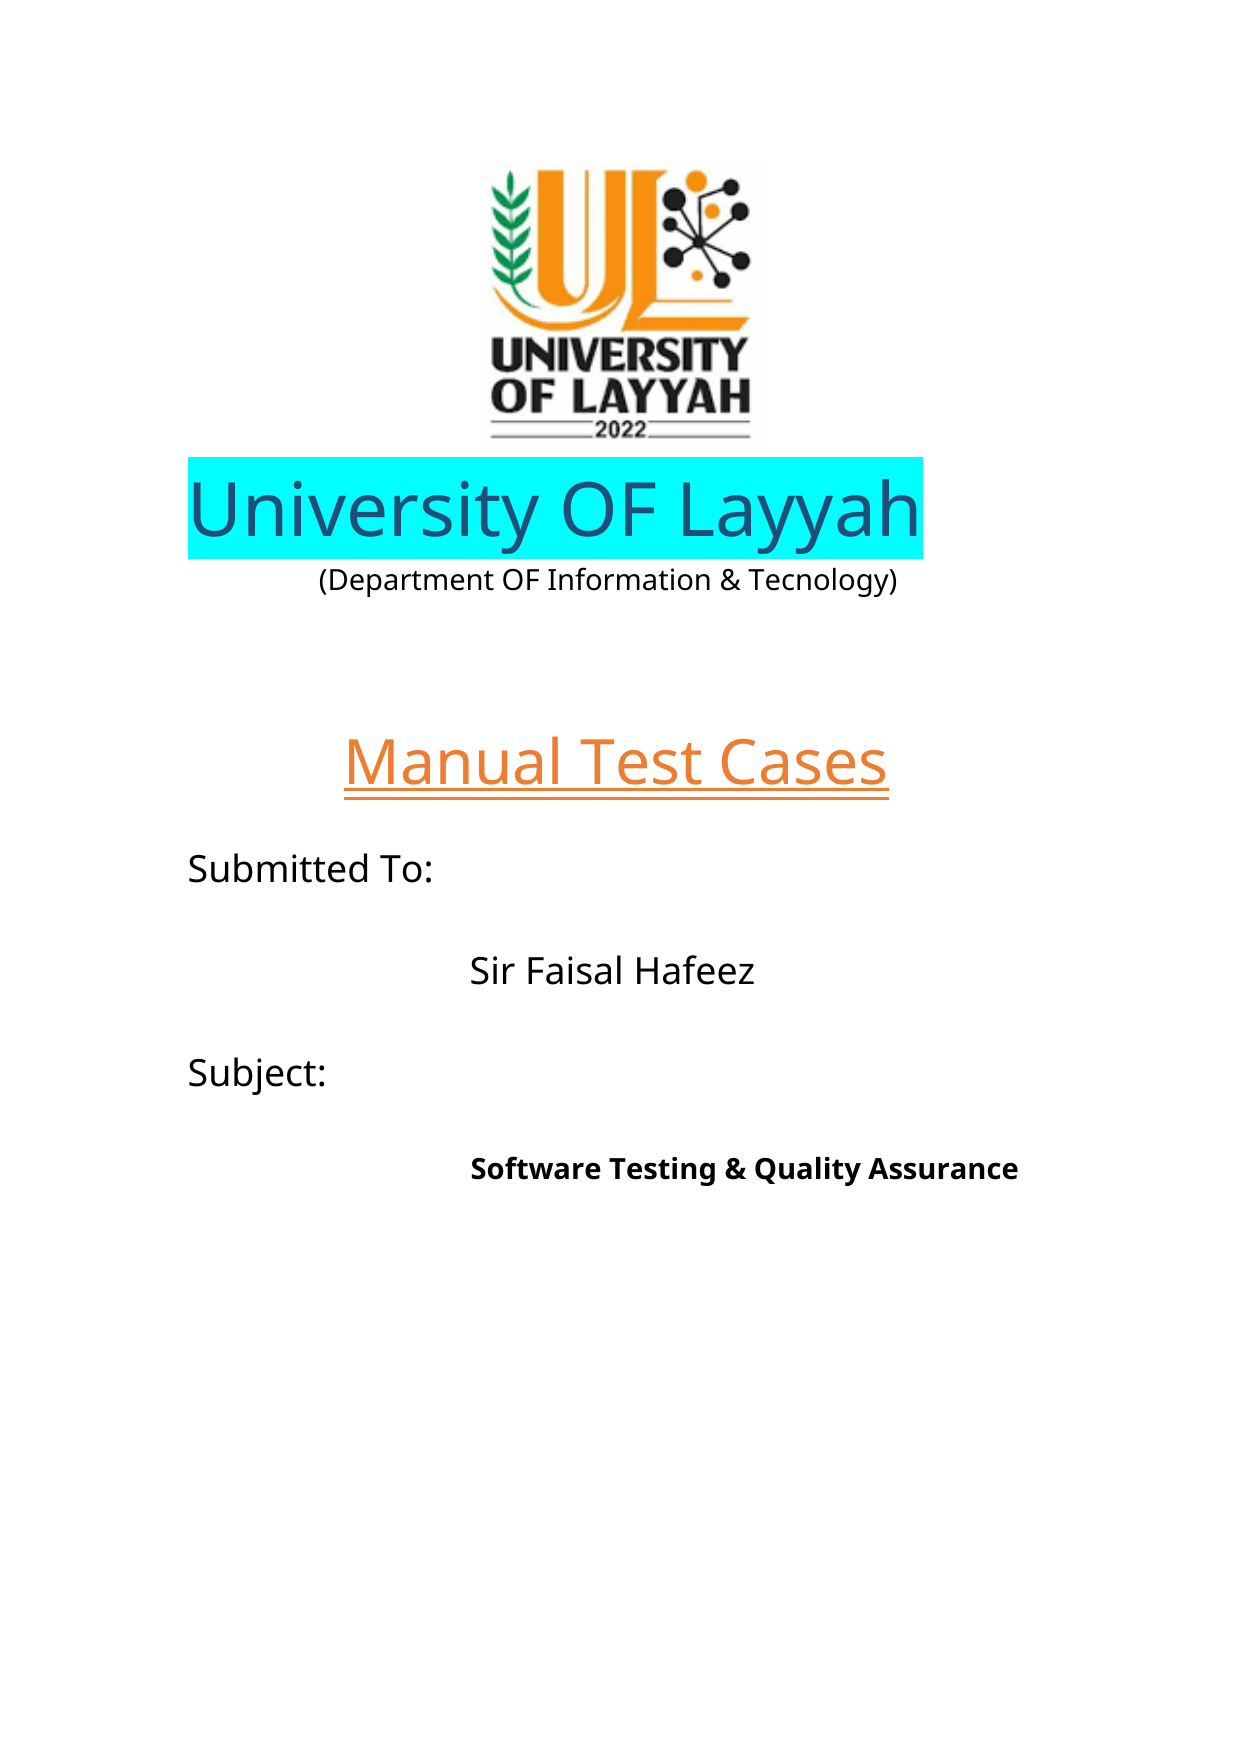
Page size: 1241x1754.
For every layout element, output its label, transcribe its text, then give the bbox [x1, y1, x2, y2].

text Submitted To: [187, 842, 1053, 893]
text University OF Layyah [187, 354, 1053, 559]
text (Department OF Information & Tecnology) [187, 559, 1053, 598]
text Software Testing & Quality Assurance [187, 1148, 1053, 1188]
picture [480, 162, 769, 454]
text Manual Test Cases [187, 717, 1053, 803]
text Sir Faisal Hafeez [187, 944, 1053, 995]
text Subject: [187, 1046, 1053, 1097]
